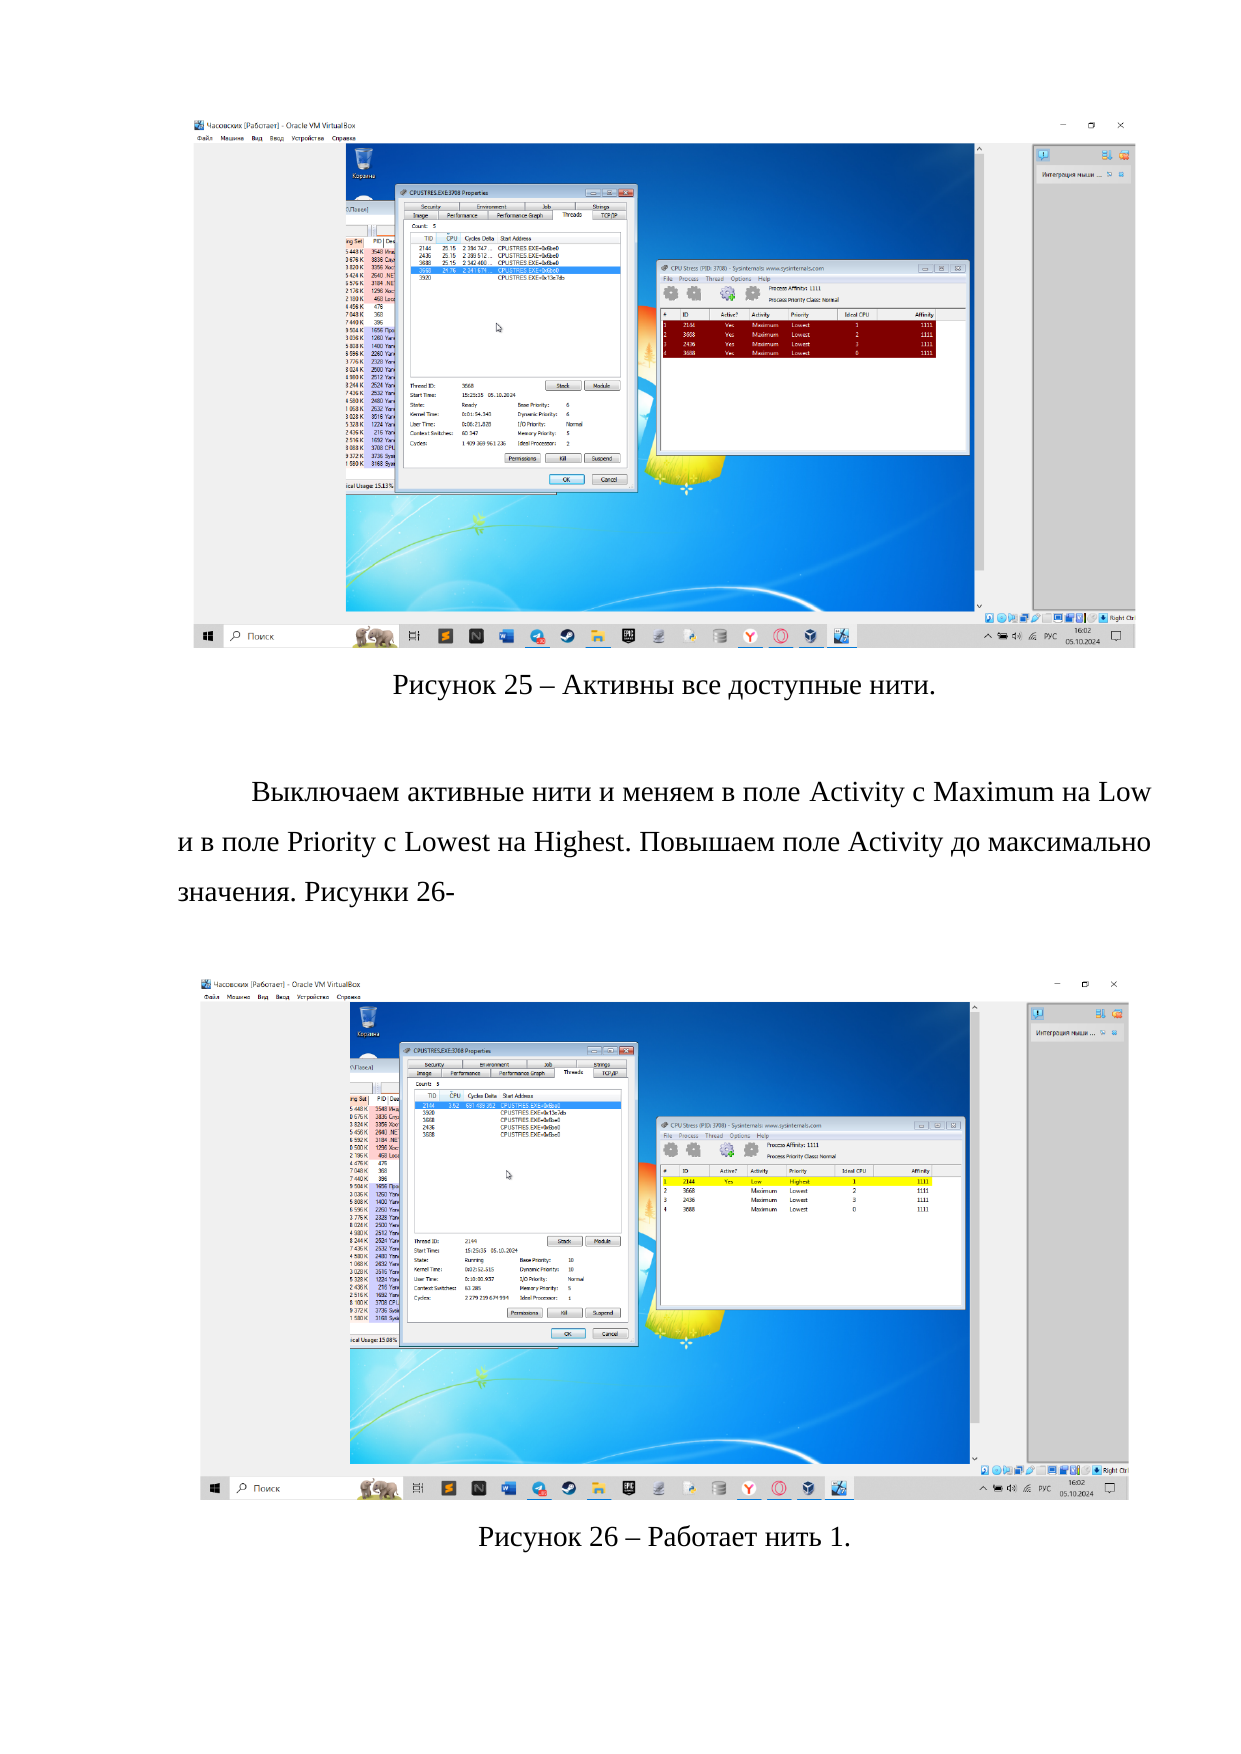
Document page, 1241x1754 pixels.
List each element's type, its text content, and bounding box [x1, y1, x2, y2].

text Рисунок 26 – Работает нить 1. [177, 1519, 1152, 1552]
picture [200, 977, 1129, 1500]
text Выключаем активные нити и меняем в поле Activity с Maximum на Low и в поле Priority с Lowest на Highest. Повышаем поле Activity до максимально значения. Рисунки 26- [177, 774, 1152, 908]
picture [193, 118, 1136, 648]
text Рисунок 25 – Активны все доступные нити. [177, 667, 1152, 700]
